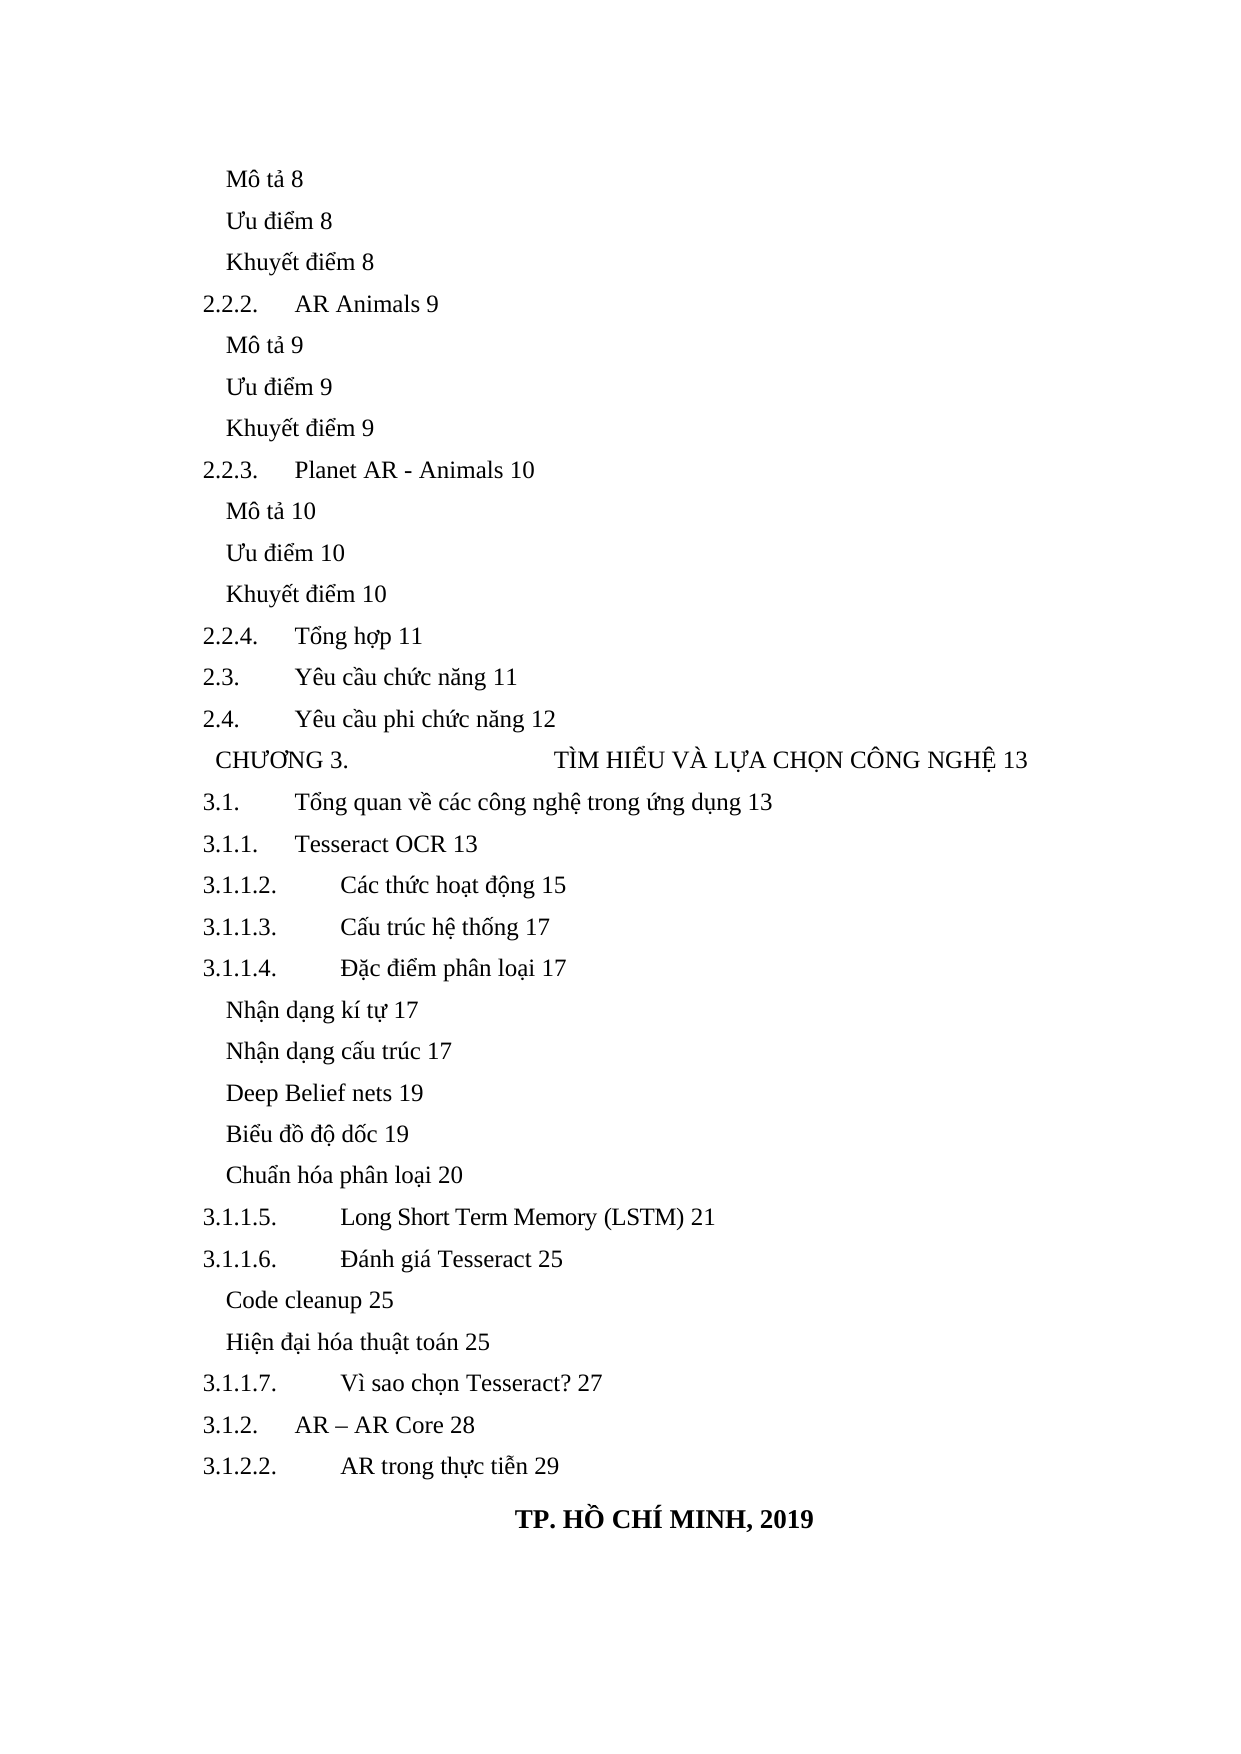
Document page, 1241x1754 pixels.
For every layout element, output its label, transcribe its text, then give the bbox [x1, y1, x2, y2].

text 2.2.2. AR Animals 9 [203, 289, 1103, 318]
text 3.1.2. AR – AR Core 28 [203, 1410, 1103, 1438]
text 2.4. Yêu cầu phi chức năng 12 [203, 704, 1103, 733]
text Ưu điểm 8 [226, 206, 1103, 235]
text Ưu điểm 10 [226, 538, 1103, 567]
text Mô tả 10 [226, 496, 1103, 525]
text 3.1.1.3. Cấu trúc hệ thống 17 [203, 912, 1103, 941]
text 3.1.1.5. Long Short Term Memory (LSTM) 21 [203, 1202, 1103, 1231]
text Chuẩn hóa phân loại 20 [226, 1161, 1103, 1189]
text 3.1.2.2. AR trong thực tiễn 29 [203, 1451, 1103, 1480]
text Mô tả 8 [226, 164, 1103, 193]
text Hiện đại hóa thuật toán 25 [226, 1327, 1103, 1355]
text 3.1.1.4. Đặc điểm phân loại 17 [203, 953, 1103, 982]
text Deep Belief nets 19 [226, 1078, 1103, 1106]
text 3.1.1.2. Các thức hoạt động 15 [203, 870, 1103, 899]
text Biểu đồ độ dốc 19 [226, 1119, 1103, 1148]
text Nhận dạng cấu trúc 17 [226, 1036, 1103, 1065]
text 2.2.4. Tổng hợp 11 [203, 621, 1103, 650]
text 3.1.1.7. Vì sao chọn Tesseract? 27 [203, 1368, 1103, 1397]
text 3.1.1. Tesseract OCR 13 [203, 829, 1103, 857]
text 2.3. Yêu cầu chức năng 11 [203, 662, 1103, 691]
text Mô tả 9 [226, 331, 1103, 359]
text Khuyết điểm 9 [226, 413, 1103, 442]
text CHƯƠNG 3. TÌM HIỂU VÀ LỰA CHỌN CÔNG NGHỆ 13 [175, 746, 1068, 774]
text Khuyết điểm 10 [226, 579, 1103, 608]
text 3.1. Tổng quan về các công nghệ trong ứng dụng 13 [203, 787, 1103, 816]
text 2.2.3. Planet AR - Animals 10 [203, 455, 1103, 484]
text Code cleanup 25 [226, 1285, 1103, 1314]
text Khuyết điểm 8 [226, 247, 1103, 276]
text Ưu điểm 9 [226, 372, 1103, 401]
text 3.1.1.6. Đánh giá Tesseract 25 [203, 1244, 1103, 1272]
text Nhận dạng kí tự 17 [226, 995, 1103, 1023]
